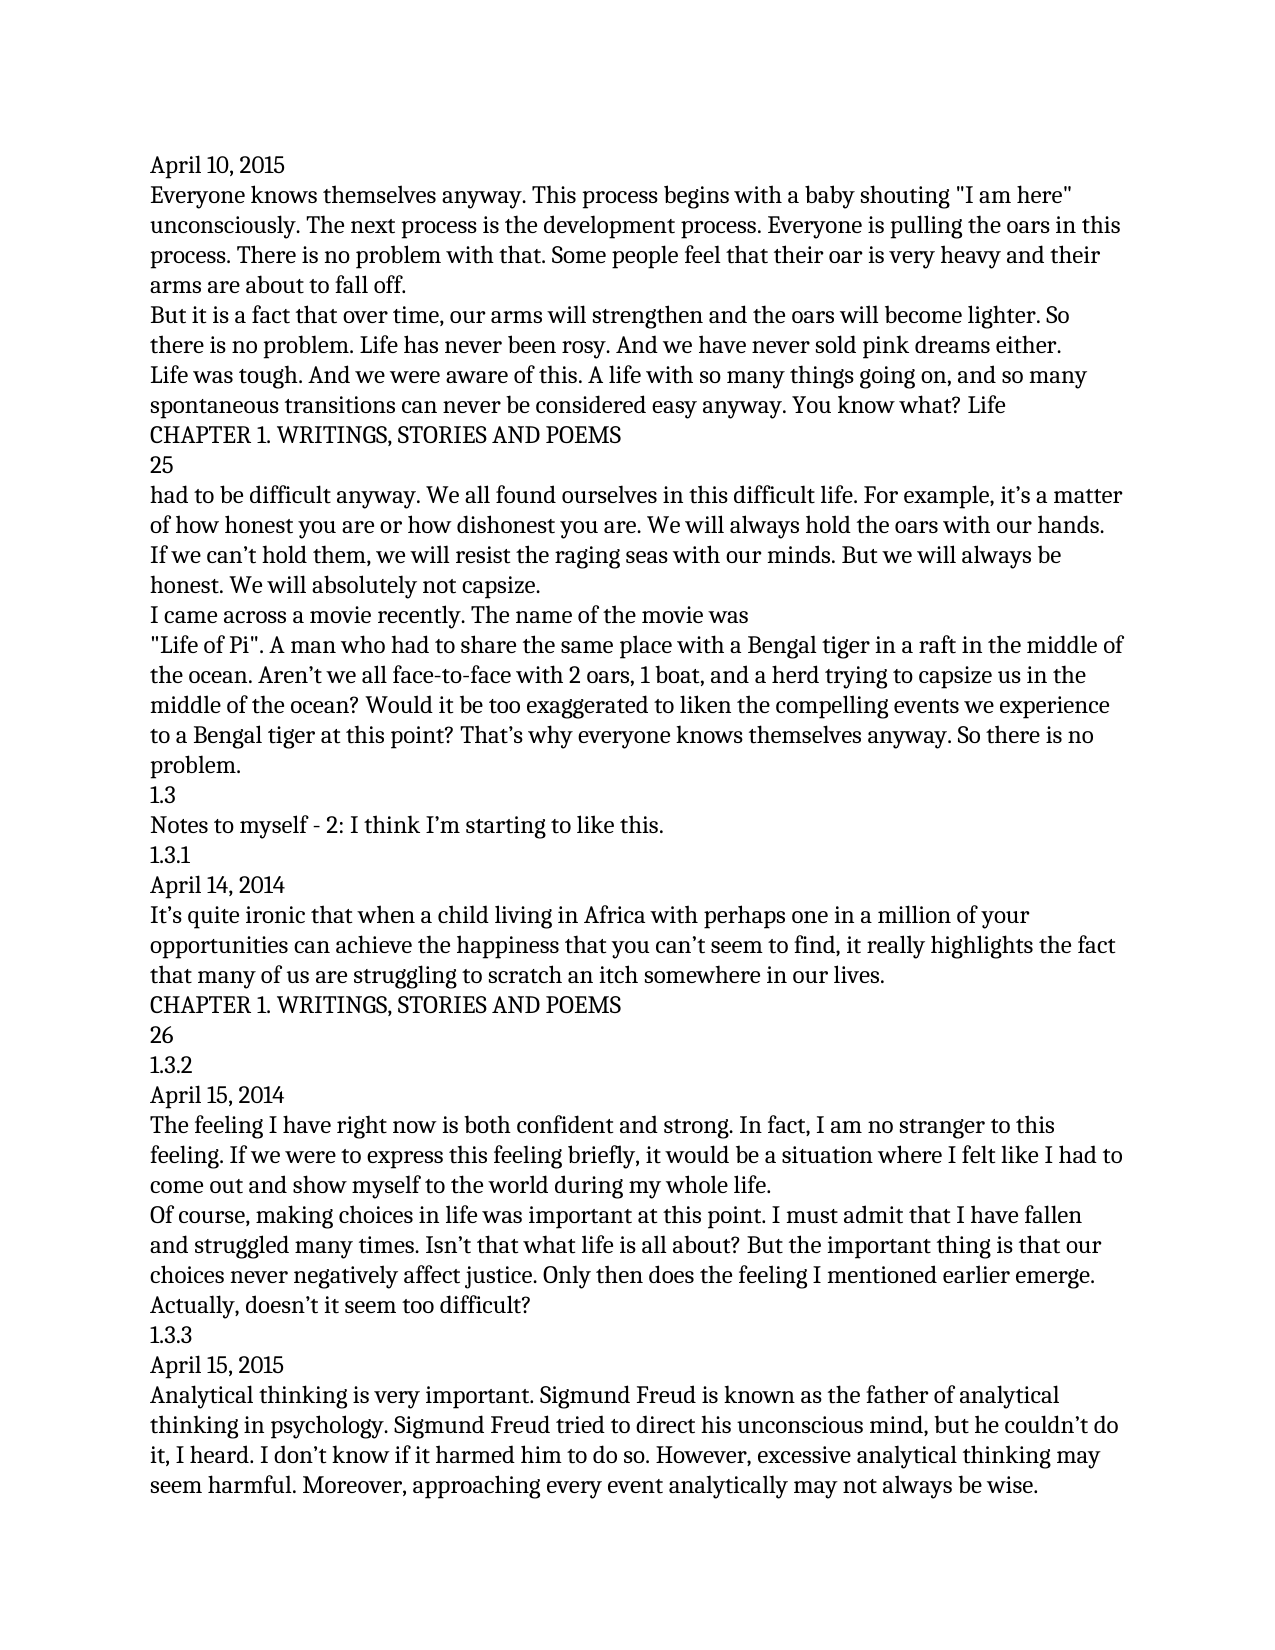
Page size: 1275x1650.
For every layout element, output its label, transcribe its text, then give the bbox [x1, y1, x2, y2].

text April 15, 2014 [150, 1080, 1125, 1110]
text April 14, 2014 [150, 870, 1125, 900]
text Life was tough. And we were aware of this. A life with so many things going on, and so many spontaneous transitions can never be considered easy anyway. You know what? Life [150, 360, 1125, 420]
text CHAPTER 1. WRITINGS, STORIES AND POEMS [150, 420, 1125, 450]
text It’s quite ironic that when a child living in Africa with perhaps one in a million of your opportunities can achieve the happiness that you can’t seem to find, it really highlights the fact that many of us are struggling to scratch an itch somewhere in our lives. [150, 900, 1125, 990]
text Notes to myself - 2: I think I’m starting to like this. [150, 810, 1125, 840]
text CHAPTER 1. WRITINGS, STORIES AND POEMS [150, 990, 1125, 1020]
text April 15, 2015 [150, 1350, 1125, 1380]
text had to be difficult anyway. We all found ourselves in this difficult life. For example, it’s a matter of how honest you are or how dishonest you are. We will always hold the oars with our hands. If we can’t hold them, we will resist the raging seas with our minds. But we will always be honest. We will absolutely not capsize. [150, 480, 1125, 600]
text 25 [150, 450, 1125, 480]
text 1.3.1 [150, 840, 1125, 870]
text April 10, 2015 [150, 150, 1125, 180]
text 26 [150, 1020, 1125, 1050]
text 1.3.3 [150, 1320, 1125, 1350]
text "Life of Pi". A man who had to share the same place with a Bengal tiger in a raft in the middle of the ocean. Aren’t we all face-to-face with 2 oars, 1 boat, and a herd trying to capsize us in the middle of the ocean? Would it be too exaggerated to liken the compelling events we experience to a Bengal tiger at this point? That’s why everyone knows themselves anyway. So there is no problem. [150, 630, 1125, 780]
text 1.3.2 [150, 1050, 1125, 1080]
text The feeling I have right now is both confident and strong. In fact, I am no stranger to this feeling. If we were to express this feeling briefly, it would be a situation where I felt like I had to come out and show myself to the world during my whole life. [150, 1110, 1125, 1200]
text But it is a fact that over time, our arms will strengthen and the oars will become lighter. So there is no problem. Life has never been rosy. And we have never sold pink dreams either. [150, 300, 1125, 360]
text I came across a movie recently. The name of the movie was [150, 600, 1125, 630]
text Of course, making choices in life was important at this point. I must admit that I have fallen and struggled many times. Isn’t that what life is all about? But the important thing is that our choices never negatively affect justice. Only then does the feeling I mentioned earlier emerge. Actually, doesn’t it seem too difficult? [150, 1200, 1125, 1320]
text 1.3 [150, 780, 1125, 810]
text Everyone knows themselves anyway. This process begins with a baby shouting "I am here" unconsciously. The next process is the development process. Everyone is pulling the oars in this process. There is no problem with that. Some people feel that their oar is very heavy and their arms are about to fall off. [150, 180, 1125, 300]
text Analytical thinking is very important. Sigmund Freud is known as the father of analytical thinking in psychology. Sigmund Freud tried to direct his unconscious mind, but he couldn’t do it, I heard. I don’t know if it harmed him to do so. However, excessive analytical thinking may seem harmful. Moreover, approaching every event analytically may not always be wise. [150, 1380, 1125, 1500]
